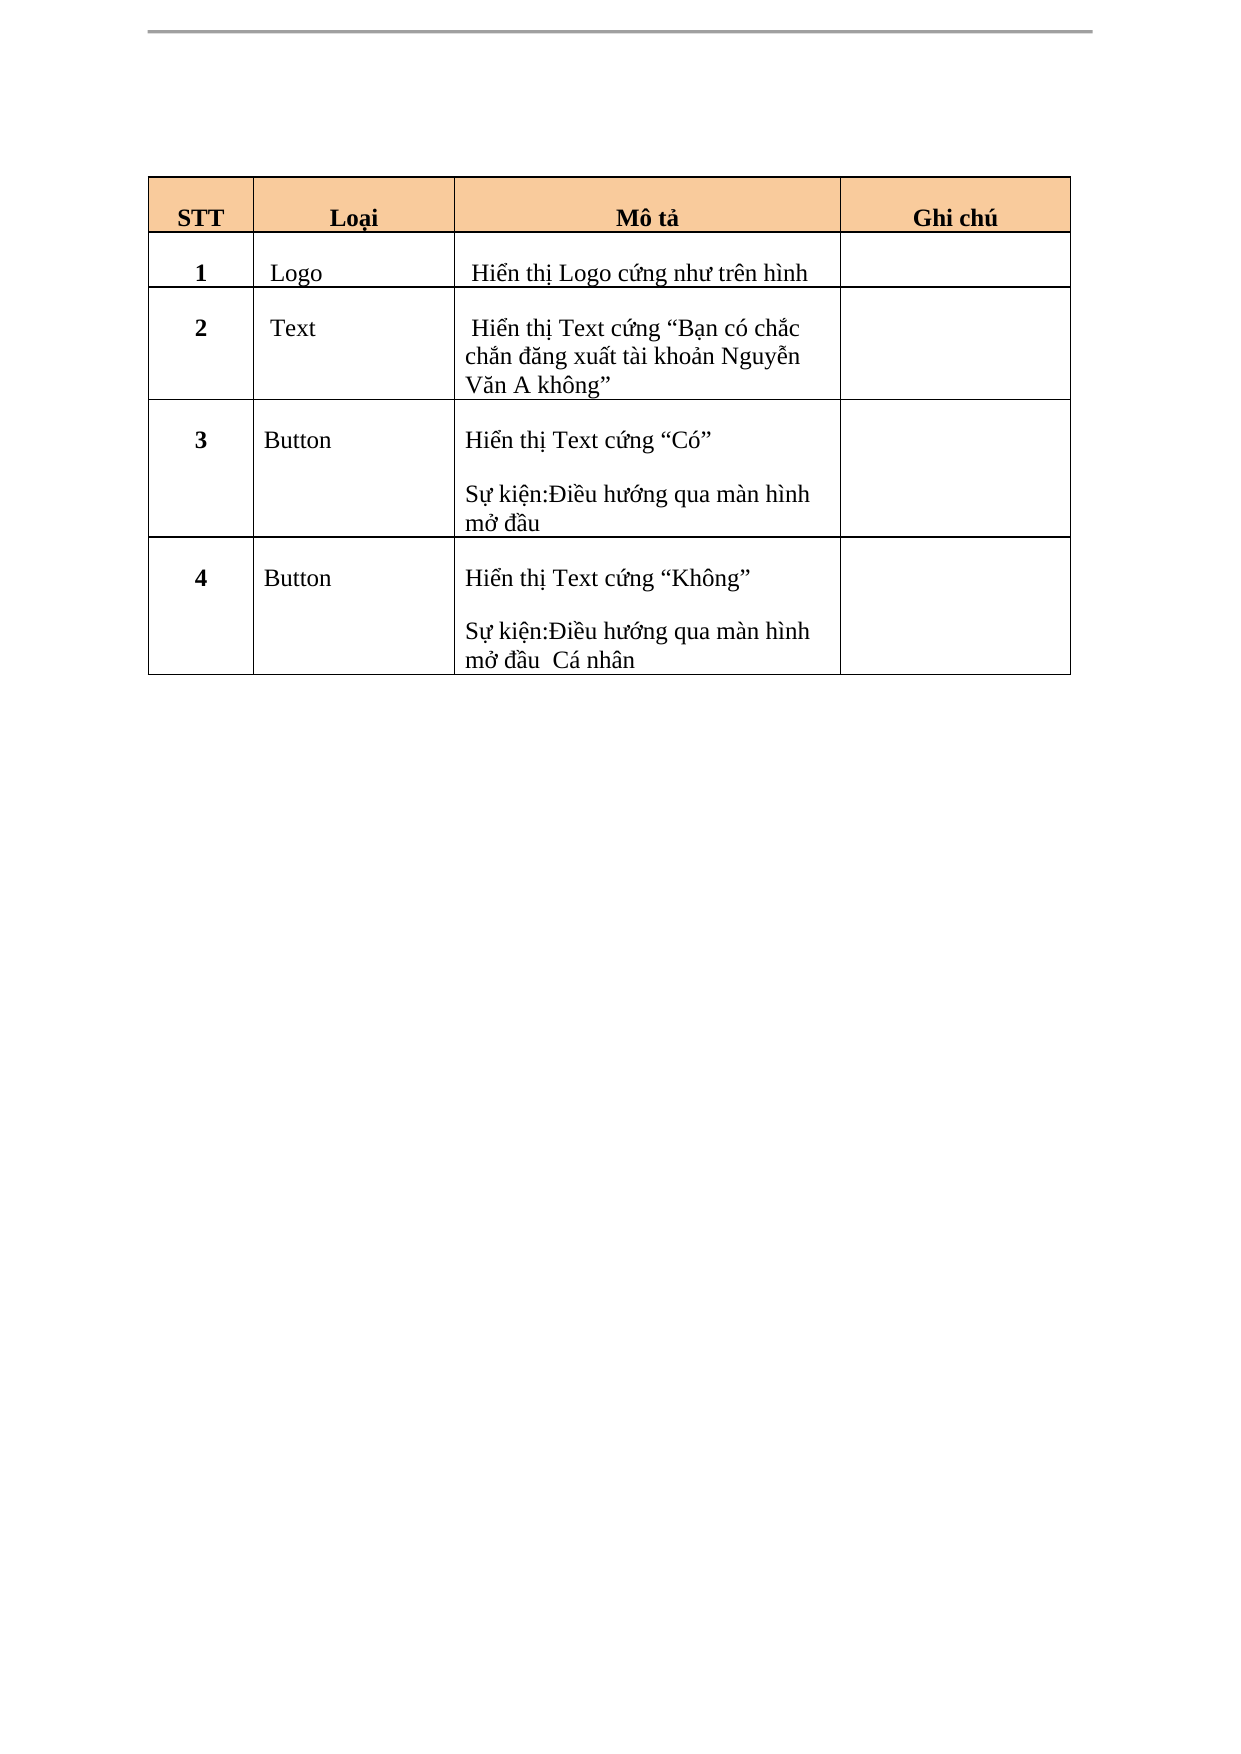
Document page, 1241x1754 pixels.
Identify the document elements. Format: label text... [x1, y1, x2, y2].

table_header STT [149, 178, 253, 231]
table_cell [841, 233, 1070, 286]
table_cell 3 [149, 400, 253, 536]
table_cell Hiển thị Text cứng “Không” Sự kiện:Điều hướng qua màn hình mở đầu Cá nhân [455, 538, 840, 674]
table_header Ghi chú [841, 178, 1070, 231]
table_cell [841, 288, 1070, 399]
table_cell 2 [149, 288, 253, 399]
table_cell 4 [149, 538, 253, 674]
table_cell Hiển thị Logo cứng như trên hình [455, 233, 840, 286]
table_cell Button [254, 538, 454, 674]
table_cell [841, 538, 1070, 674]
table_cell Hiển thị Text cứng “Có” Sự kiện:Điều hướng qua màn hình mở đầu [455, 400, 840, 536]
table_header Loại [254, 178, 454, 231]
table_cell Logo [254, 233, 454, 286]
table_cell Text [254, 288, 454, 399]
table_cell [841, 400, 1070, 536]
table_cell 1 [149, 233, 253, 286]
table_cell Hiển thị Text cứng “Bạn có chắc chắn đăng xuất tài khoản Nguyễn Văn A không” [455, 288, 840, 399]
table_cell Button [254, 400, 454, 536]
table_header Mô tả [455, 178, 840, 231]
